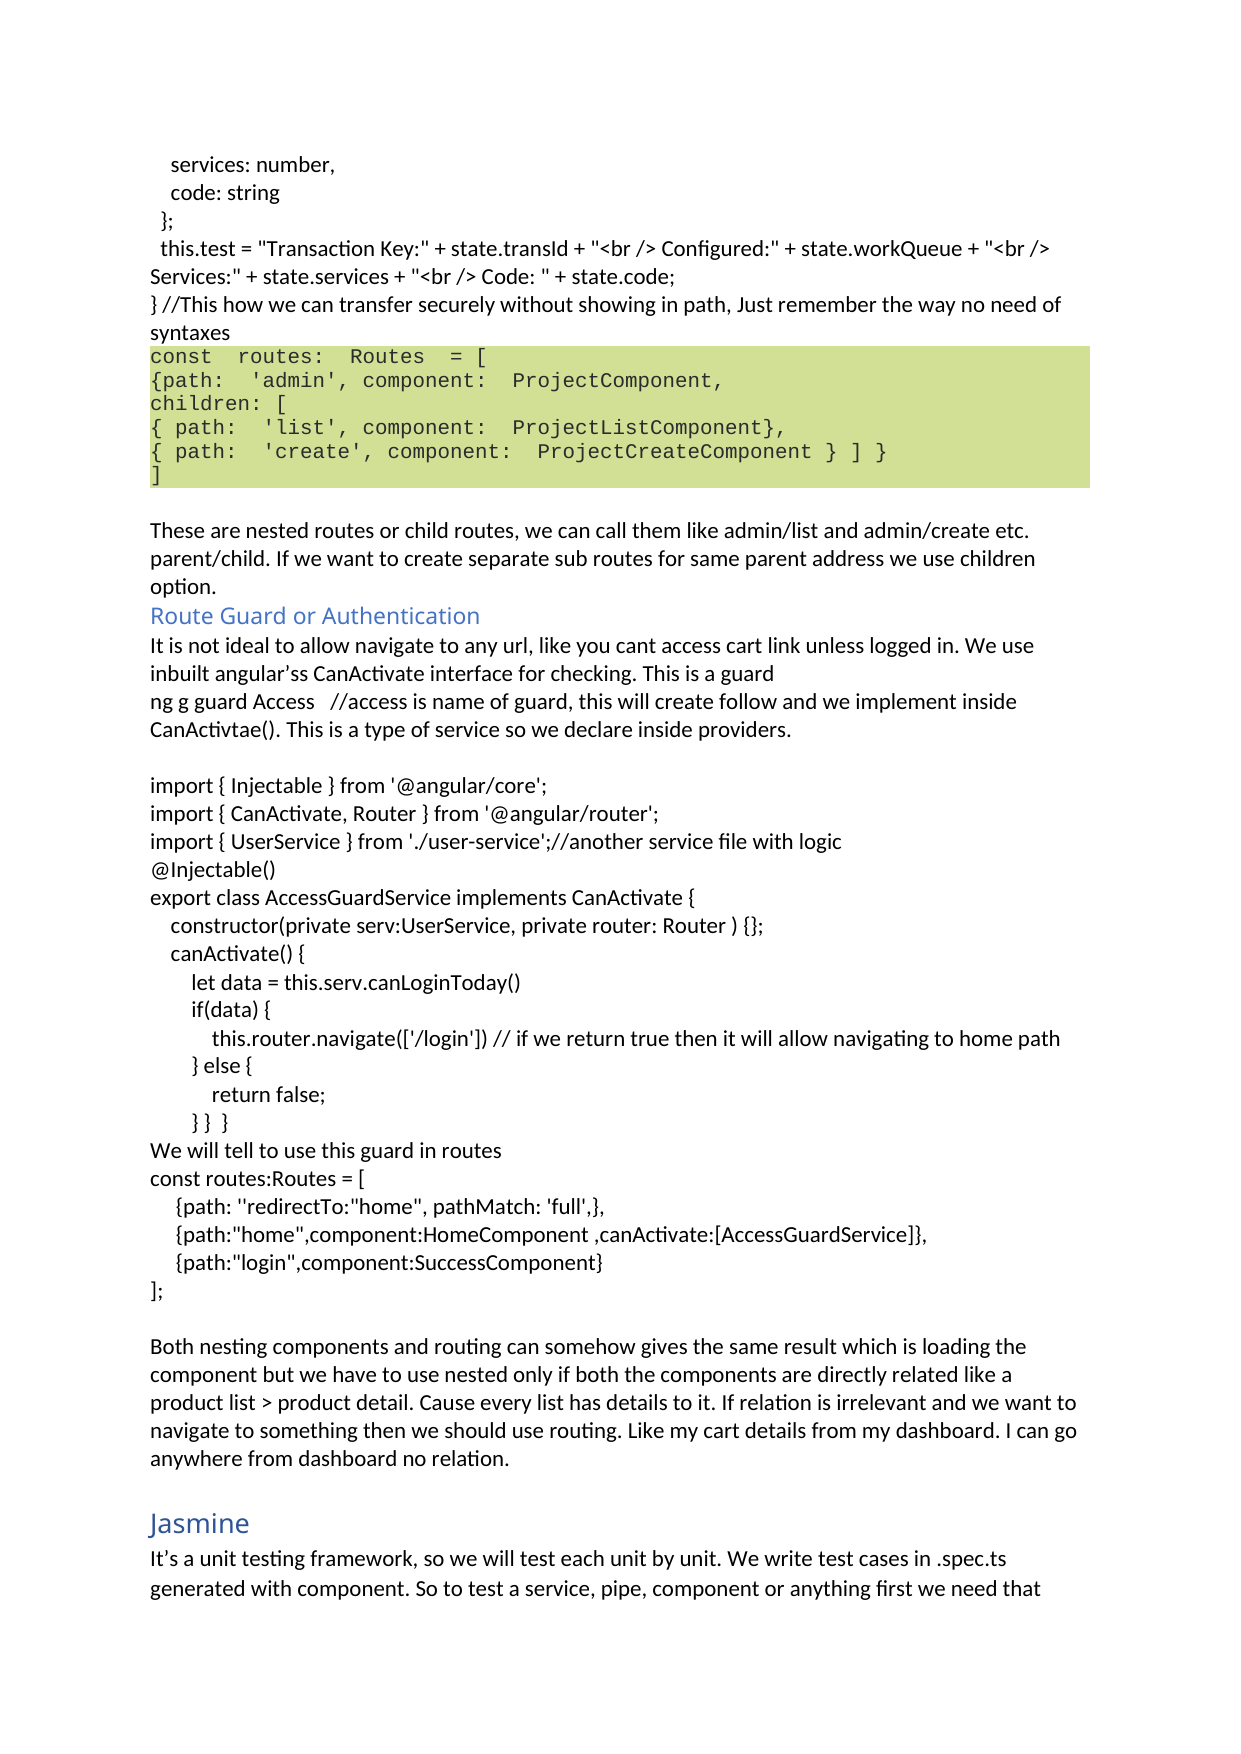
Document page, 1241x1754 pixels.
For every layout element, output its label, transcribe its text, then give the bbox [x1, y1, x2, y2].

text canActivate() { [150, 939, 1090, 968]
text this.router.navigate(['/login']) // if we return true then it will allow navigating to home path [150, 1024, 1090, 1052]
text const routes: Routes = [ [150, 346, 1090, 370]
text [150, 1544, 1090, 1602]
text { path: 'list', component: ProjectListComponent}, [150, 417, 1090, 441]
text ] [150, 464, 1090, 488]
text { path: 'create', component: ProjectCreateComponent } ] } [150, 441, 1090, 464]
text {path: ''redirectTo:"home", pathMatch: 'full',}, [150, 1192, 1090, 1220]
text We will tell to use this guard in routes [150, 1136, 1090, 1164]
text let data = this.serv.canLoginToday() [150, 968, 1090, 996]
text return false; [150, 1080, 1090, 1108]
text ng g guard Access //access is name of guard, this will create follow and we implement inside CanActivtae(). This is a type of service so we declare inside providers. [150, 687, 1090, 743]
text const routes:Routes = [ [150, 1164, 1090, 1192]
text import { CanActivate, Router } from '@angular/router'; [150, 799, 1090, 827]
text ]; [150, 1276, 1090, 1304]
text if(data) { [150, 996, 1090, 1024]
text children: [ [150, 393, 1090, 417]
text {path:"home",component:HomeComponent ,canActivate:[AccessGuardService]}, [150, 1220, 1090, 1248]
text } } } [150, 1108, 1090, 1136]
text } else { [150, 1052, 1090, 1080]
text These are nested routes or child routes, we can call them like admin/list and admin/create etc. parent/child. If we want to create separate sub routes for same parent address we use children option. [150, 516, 1090, 600]
text import { Injectable } from '@angular/core'; [150, 771, 1090, 799]
text It is not ideal to allow navigate to any url, like you cant access cart link unless logged in. We use inbuilt angular’ss CanActivate interface for checking. This is a guard [150, 631, 1090, 687]
text import { UserService } from './user-service';//another service file with logic [150, 827, 1090, 856]
text Route Guard or Authentication [150, 600, 1090, 631]
text @Injectable() [150, 856, 1090, 883]
subtitle Jasmine [150, 1504, 1090, 1541]
text } //This how we can transfer securely without showing in path, Just remember the way no need of syntaxes [150, 290, 1090, 346]
text export class AccessGuardService implements CanActivate { [150, 883, 1090, 912]
text Both nesting components and routing can somehow gives the same result which is loading the component but we have to use nested only if both the components are directly related like a product list > product detail. Cause every list has details to it. If relation is irrelevant and we want to navigate to something then we should use routing. Like my cart details from my dashboard. I can go anywhere from dashboard no relation. [150, 1332, 1090, 1472]
text code: string [150, 178, 1090, 206]
text {path: 'admin', component: ProjectComponent, [150, 370, 1090, 393]
text }; [150, 206, 1090, 234]
text services: number, [150, 150, 1090, 178]
text this.test = "Transaction Key:" + state.transId + "<br /> Configured:" + state.workQueue + "<br /> Services:" + state.services + "<br /> Code: " + state.code; [150, 234, 1090, 290]
text constructor(private serv:UserService, private router: Router ) {}; [150, 912, 1090, 939]
text {path:"login",component:SuccessComponent} [150, 1248, 1090, 1276]
